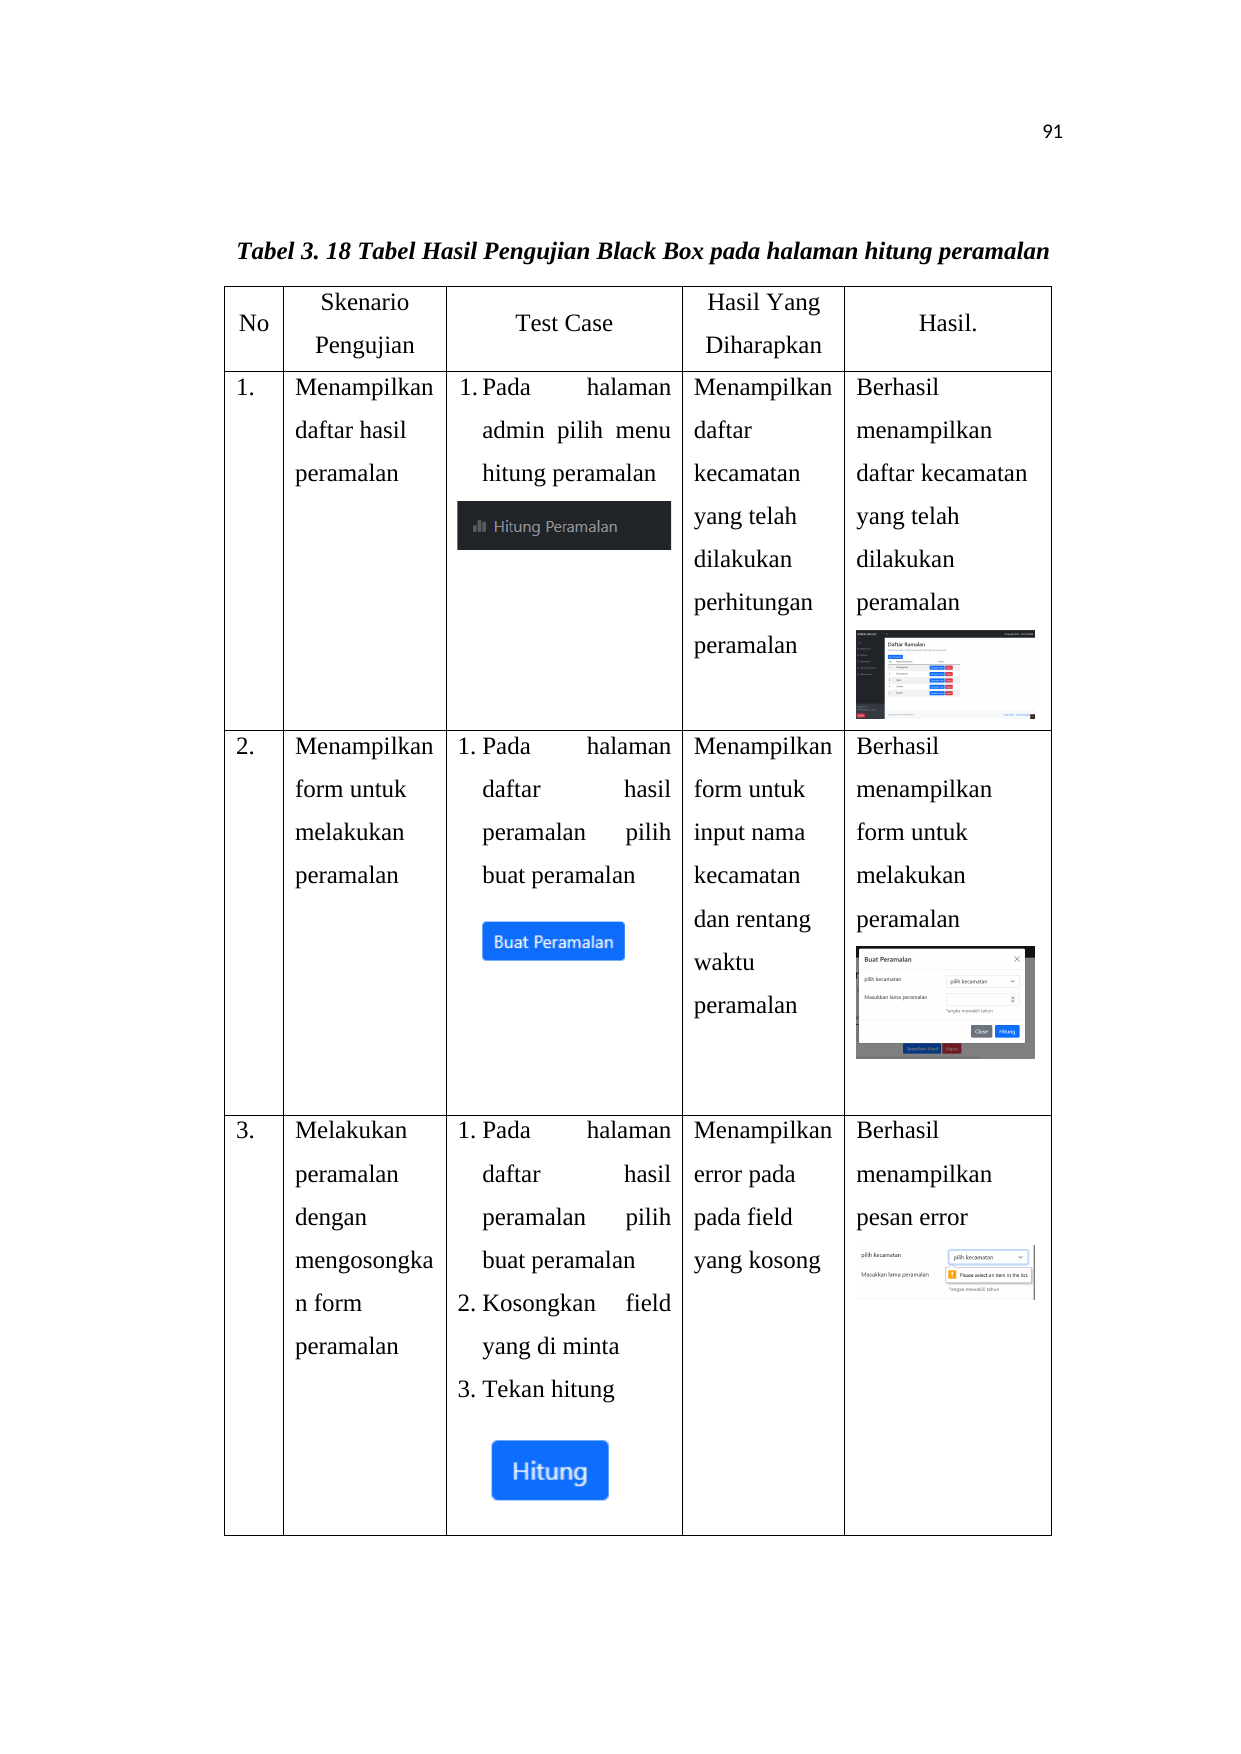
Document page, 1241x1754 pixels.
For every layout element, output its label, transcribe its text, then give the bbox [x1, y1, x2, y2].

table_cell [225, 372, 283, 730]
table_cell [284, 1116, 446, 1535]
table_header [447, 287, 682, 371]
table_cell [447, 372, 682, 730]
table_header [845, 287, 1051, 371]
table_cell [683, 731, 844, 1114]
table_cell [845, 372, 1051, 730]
picture [856, 630, 1035, 719]
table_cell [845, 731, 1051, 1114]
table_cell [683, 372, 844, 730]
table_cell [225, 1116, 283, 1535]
picture [460, 903, 675, 977]
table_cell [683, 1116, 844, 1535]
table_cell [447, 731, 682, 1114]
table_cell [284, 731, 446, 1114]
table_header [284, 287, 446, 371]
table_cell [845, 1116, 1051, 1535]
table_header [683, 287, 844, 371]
text Tabel 3. 18 Tabel Hasil Pengujian Black Box pada halaman hitung peramalan [236, 236, 1063, 265]
picture [482, 1417, 628, 1521]
picture [856, 1245, 1035, 1300]
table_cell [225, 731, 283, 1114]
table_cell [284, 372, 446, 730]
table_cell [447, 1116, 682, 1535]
picture [856, 946, 1035, 1059]
picture [457, 501, 672, 550]
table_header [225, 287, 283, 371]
